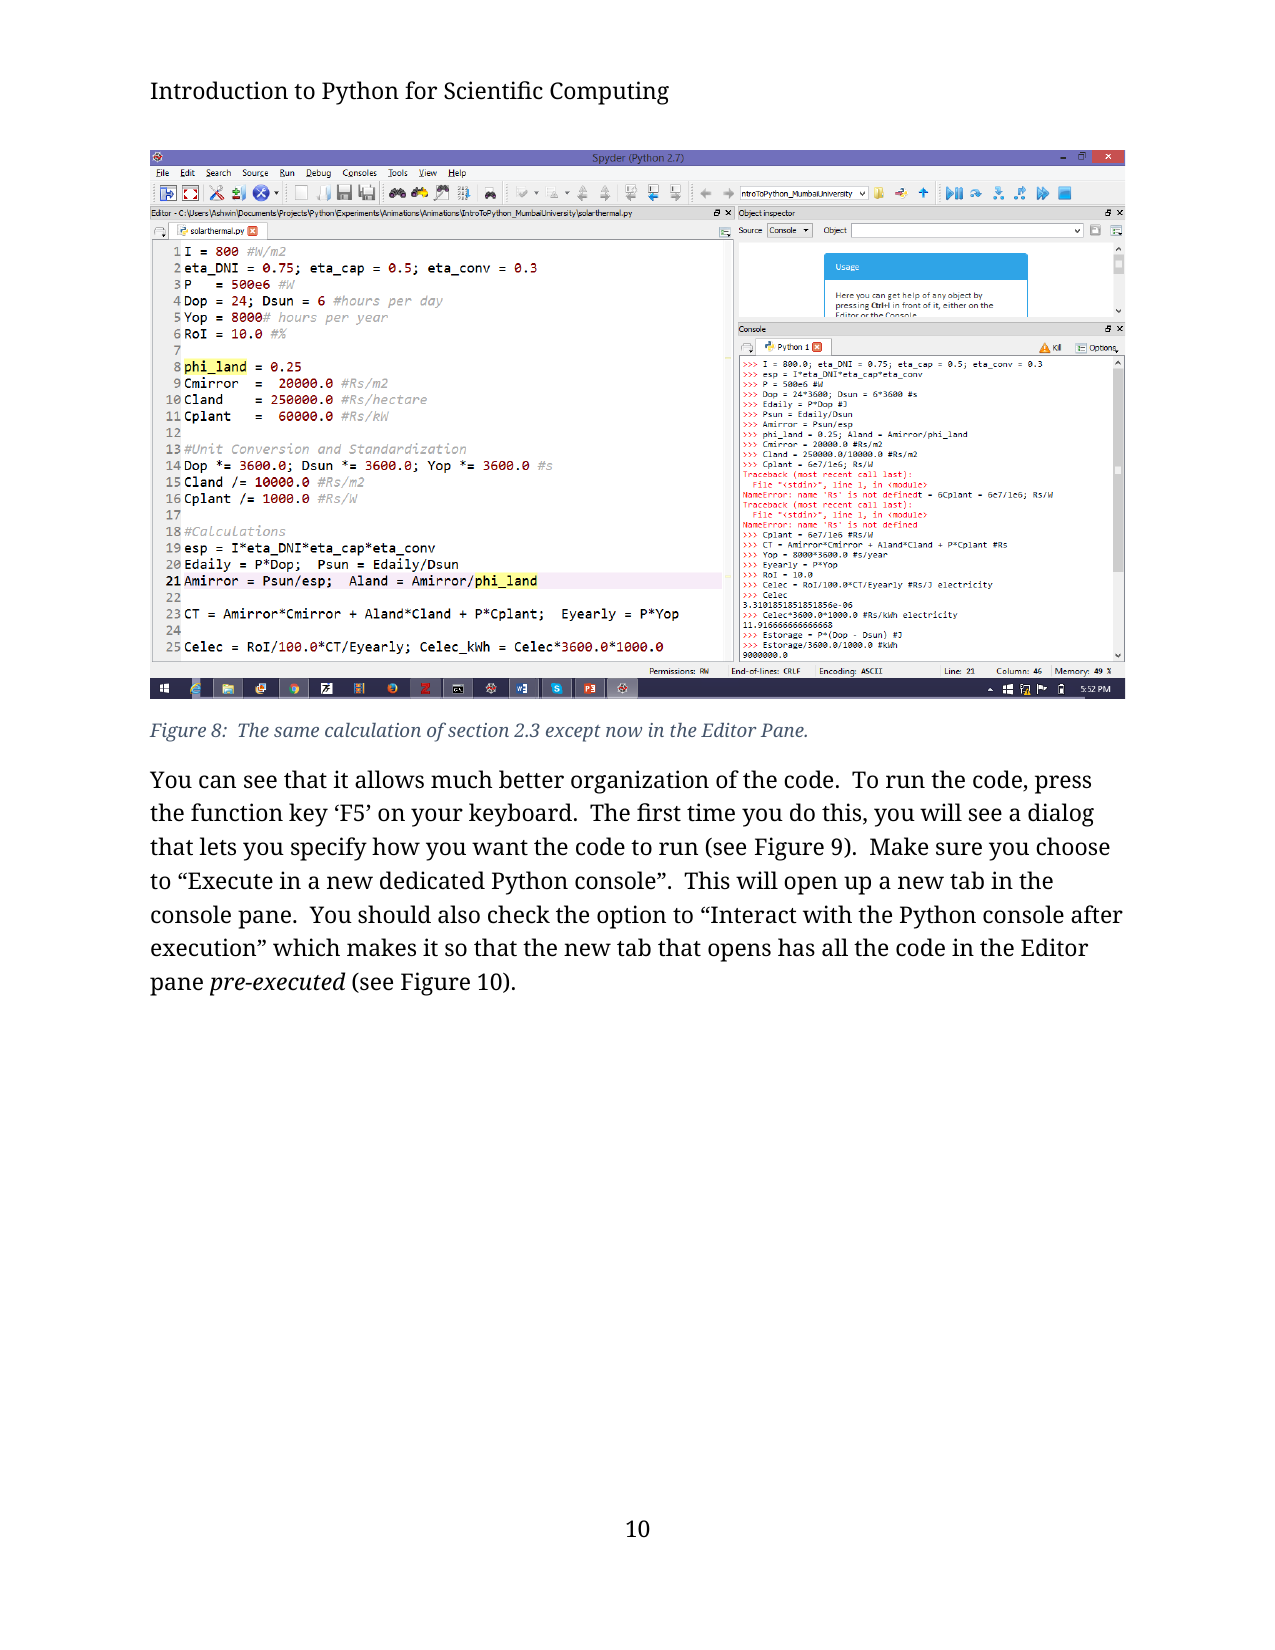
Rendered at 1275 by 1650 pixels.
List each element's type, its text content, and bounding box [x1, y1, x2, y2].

picture [150, 150, 1125, 699]
text You can see that it allows much better organization of the code. To run the code, press the function key ‘F5’ on your keyboard. The first time you do this, you will see a dialog that lets you specify how you want the code to run (see Figure 9). Make sure you choose to “Execute in a new dedicated Python console”. This will open up a new tab in the console pane. You should also check the option to “Interact with the Python console after execution” which makes it so that the new tab that opens has all the code in the Editor pane pre-executed (see Figure 10). [150, 764, 1125, 997]
text Figure 8: The same calculation of section 2.3 except now in the Editor Pane. [150, 717, 1125, 743]
